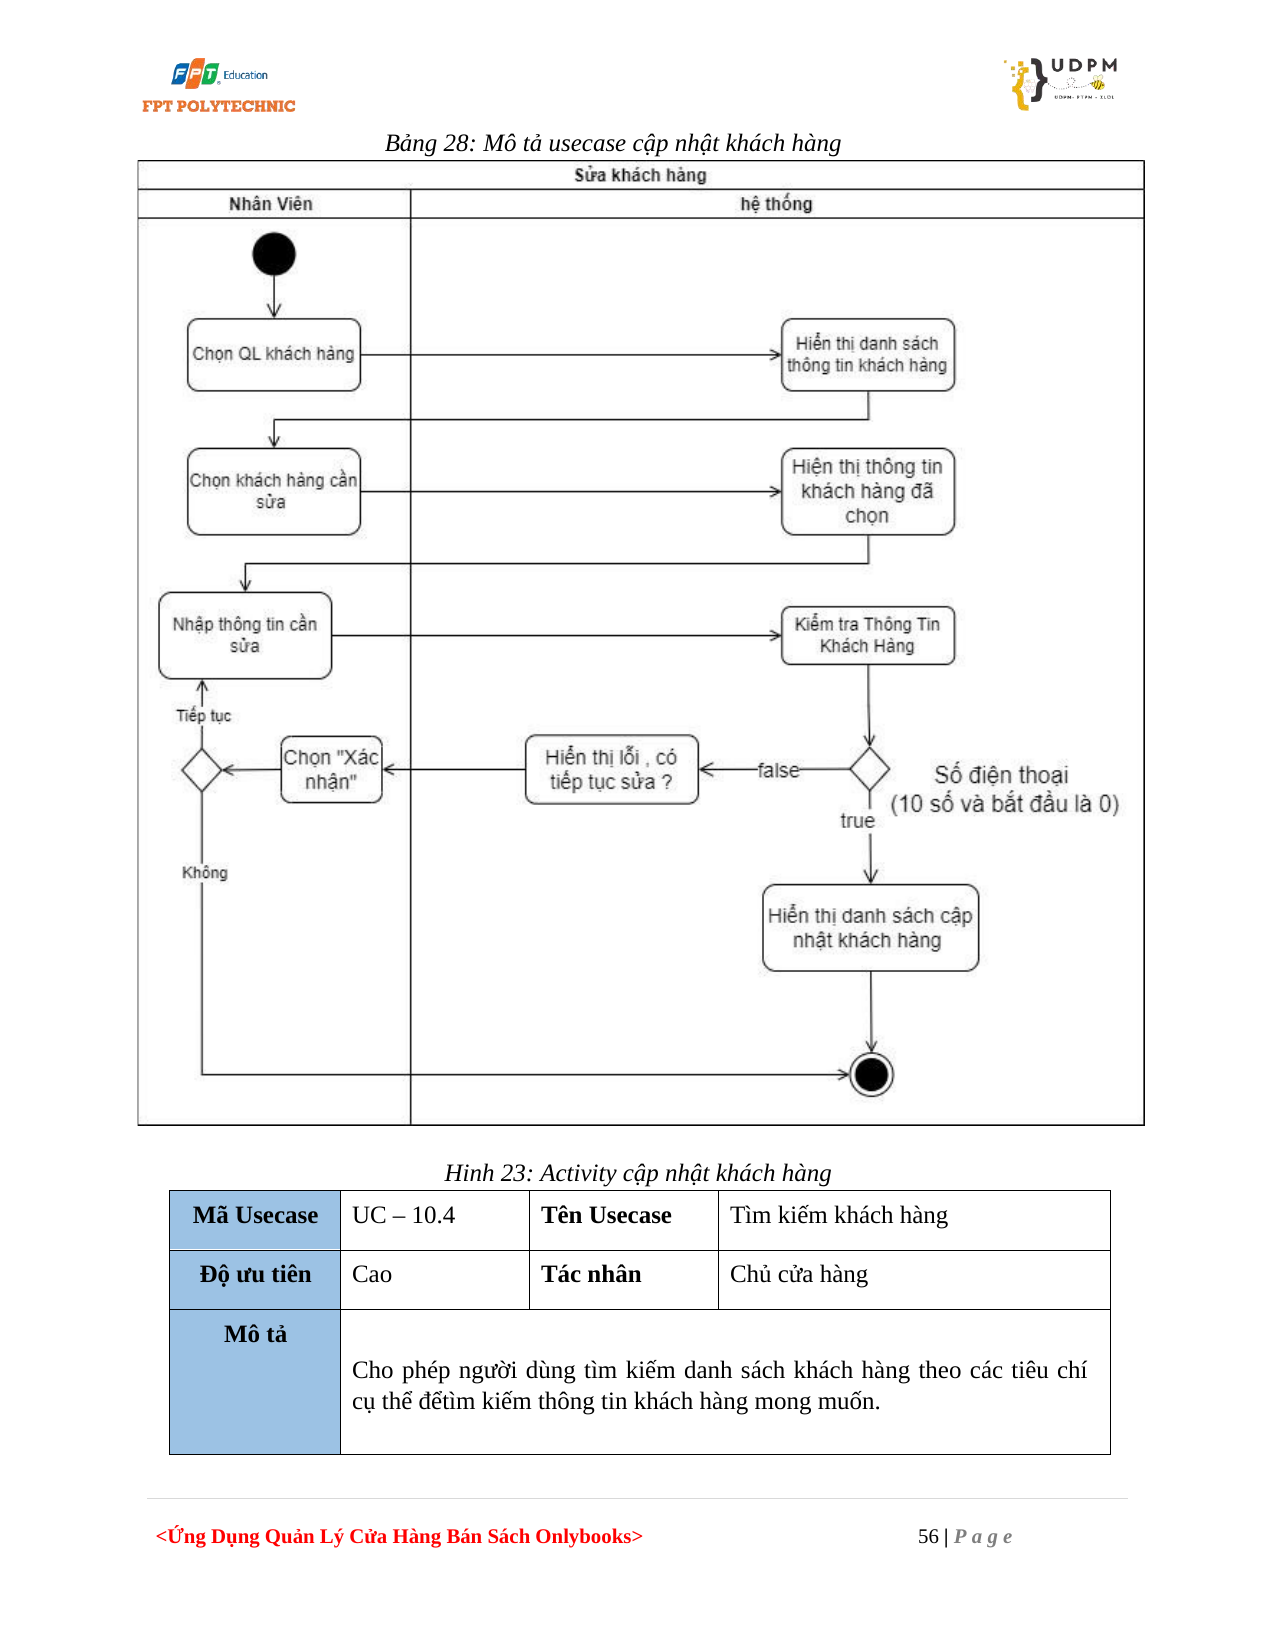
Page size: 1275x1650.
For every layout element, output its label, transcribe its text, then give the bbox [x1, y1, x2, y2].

table_cell Cao [341, 1251, 529, 1309]
picture [137, 160, 1145, 1126]
table_header Tên Usecase [530, 1191, 718, 1249]
table_cell Tác nhân [530, 1251, 718, 1309]
table_cell Chủ cửa hàng [719, 1251, 1110, 1309]
table_cell Độ ưu tiên [170, 1251, 340, 1309]
table_cell Mô tả [170, 1310, 340, 1454]
picture [142, 58, 296, 112]
subtitle Bảng 28: Mô tả usecase cập nhật khách hàng [384, 128, 884, 157]
table_header Mã Usecase [170, 1191, 340, 1249]
table_cell Cho phép người dùng tìm kiếm danh sách khách hàng theo các tiêu chí cụ thể đểtìm kiếm thông tin khách hàng mong muốn. [341, 1310, 1110, 1454]
table_header Tìm kiếm khách hàng [719, 1191, 1110, 1249]
text Hinh 23: Activity cập nhật khách hàng [444, 1158, 884, 1187]
table_header UC – 10.4 [341, 1191, 529, 1249]
picture [1003, 58, 1117, 111]
